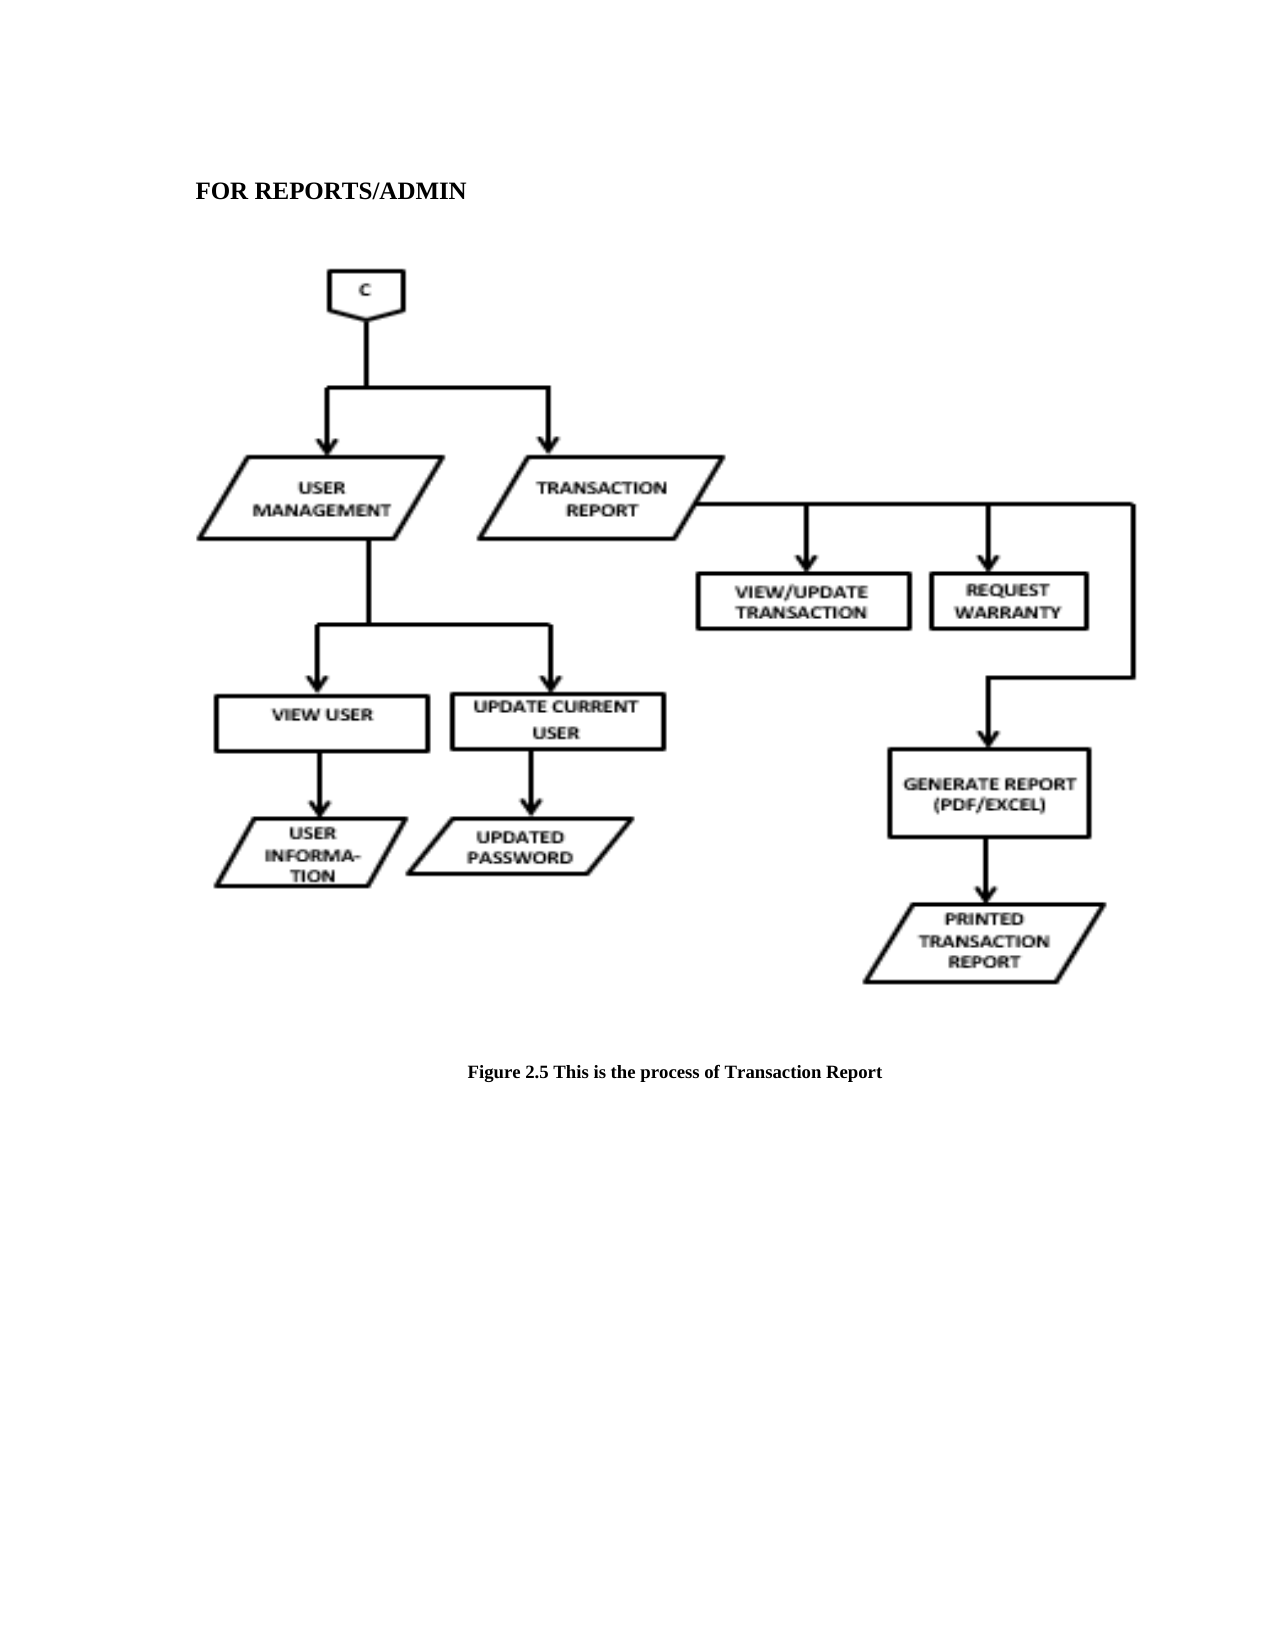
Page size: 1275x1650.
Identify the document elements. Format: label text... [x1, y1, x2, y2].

picture [195, 239, 1160, 1048]
text Figure 2.5 This is the process of Transaction Report [225, 1061, 1125, 1082]
text FOR REPORTS/ADMIN [195, 176, 1125, 205]
